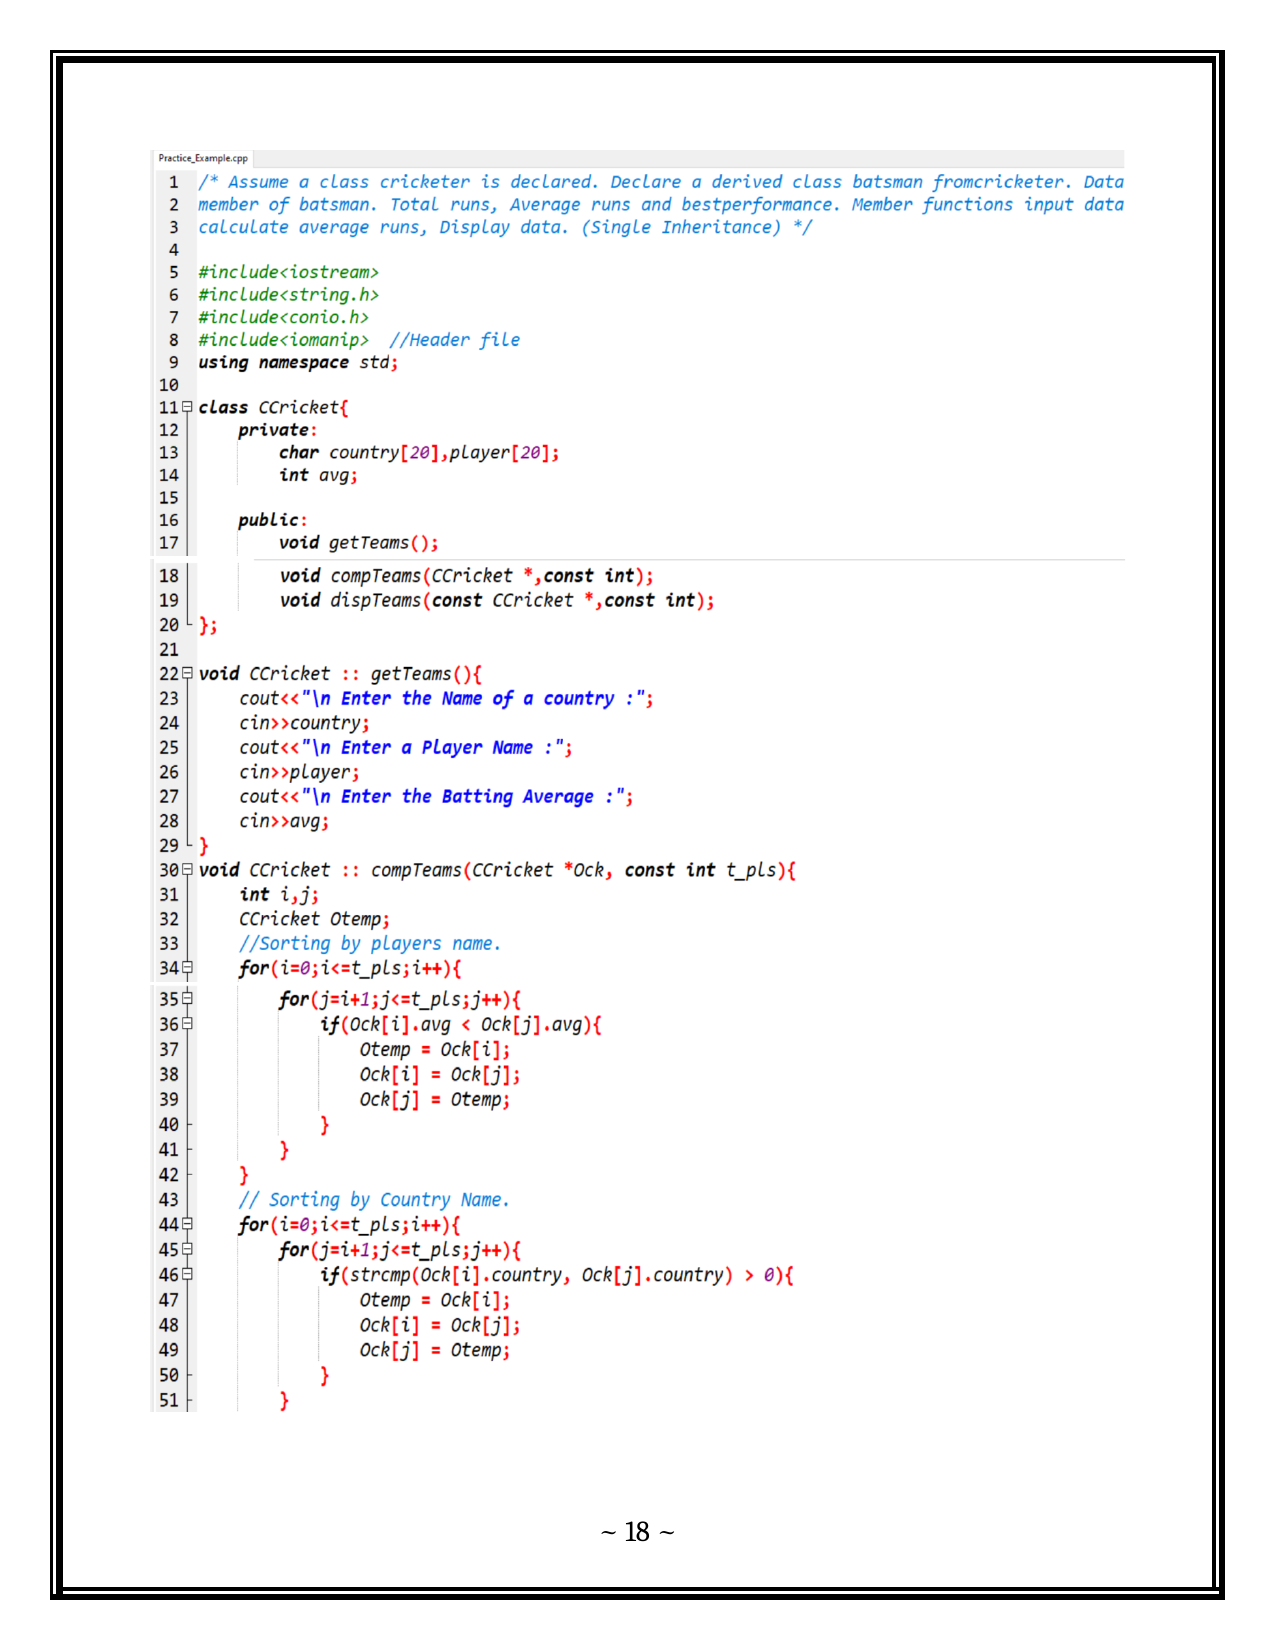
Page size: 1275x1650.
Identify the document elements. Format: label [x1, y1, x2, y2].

picture [150, 150, 1125, 556]
picture [150, 985, 1125, 1412]
picture [150, 559, 1125, 982]
